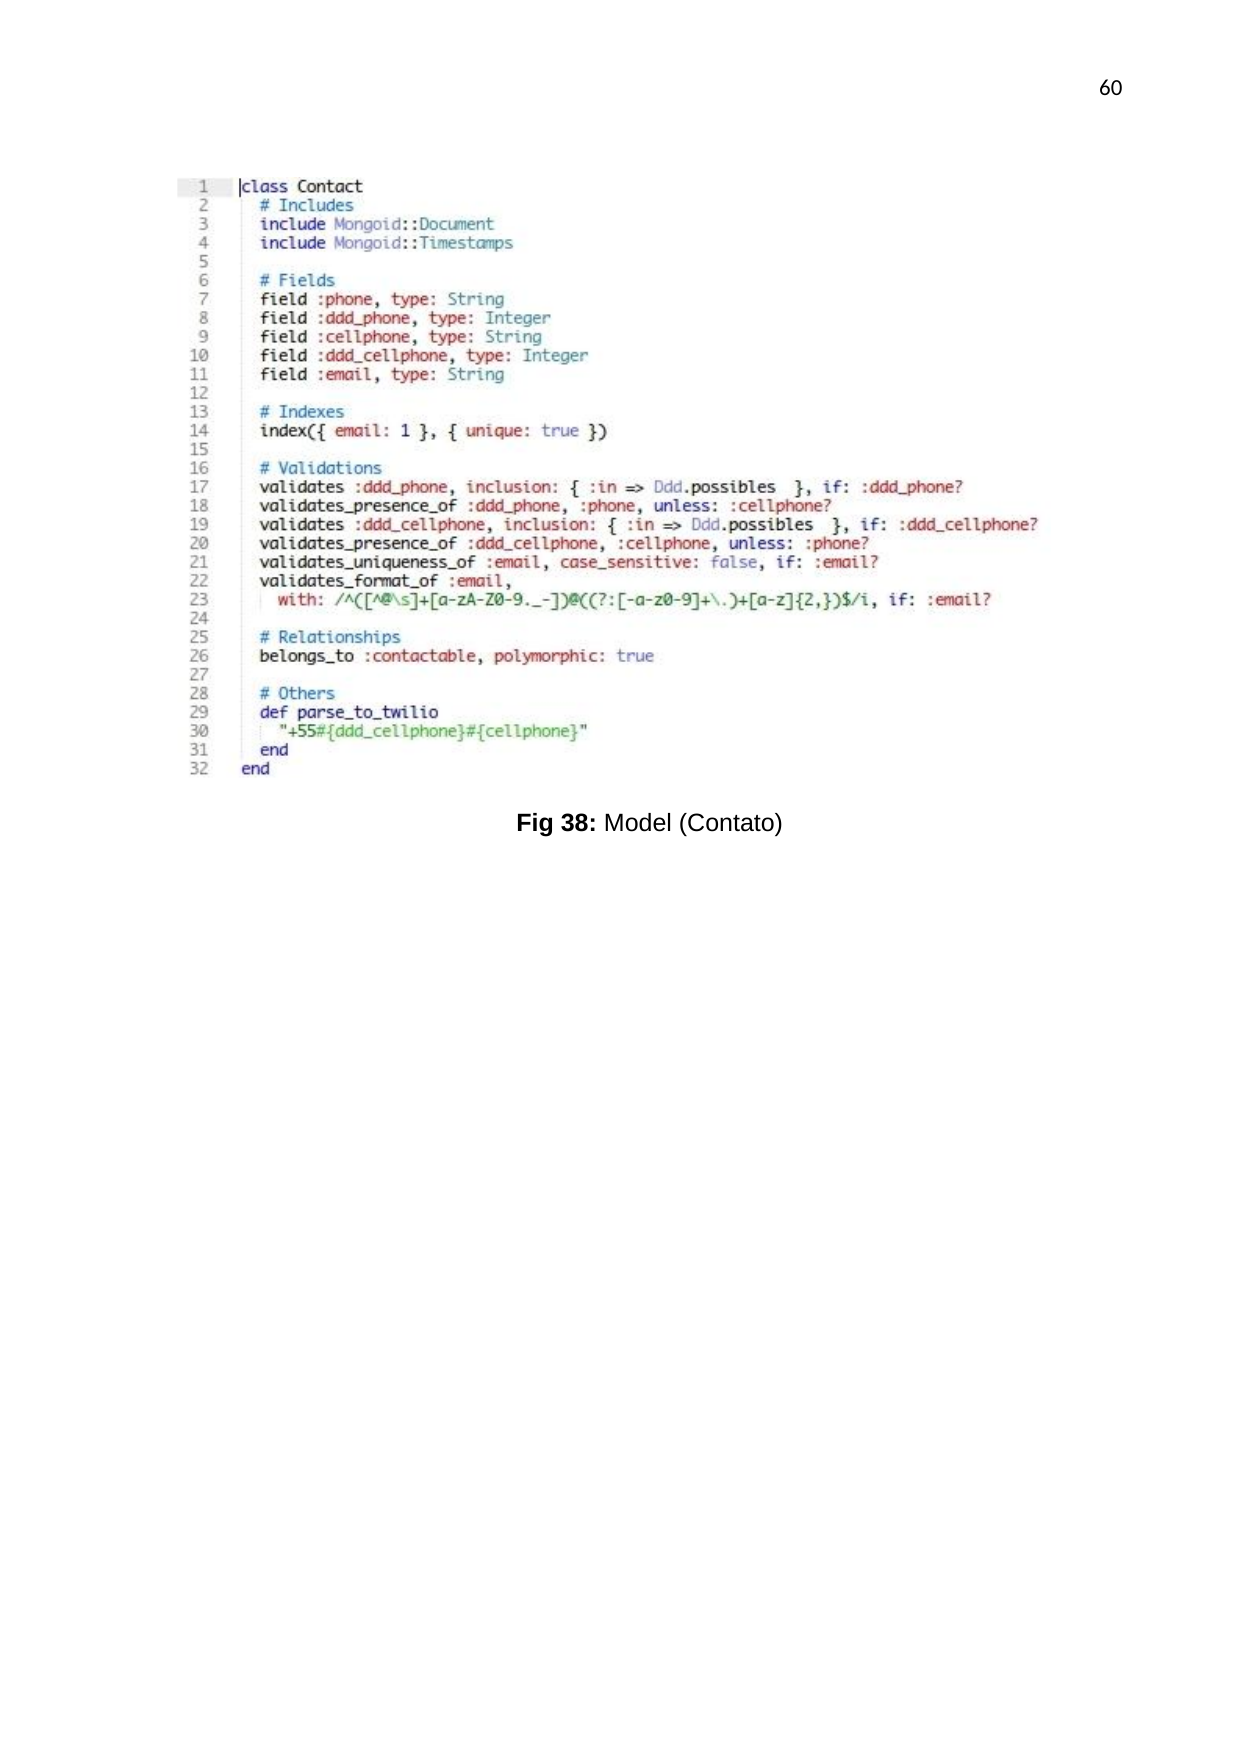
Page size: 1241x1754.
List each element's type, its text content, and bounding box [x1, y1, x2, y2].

picture [177, 177, 1051, 795]
text Fig 38: Model (Contato) [177, 807, 1122, 836]
